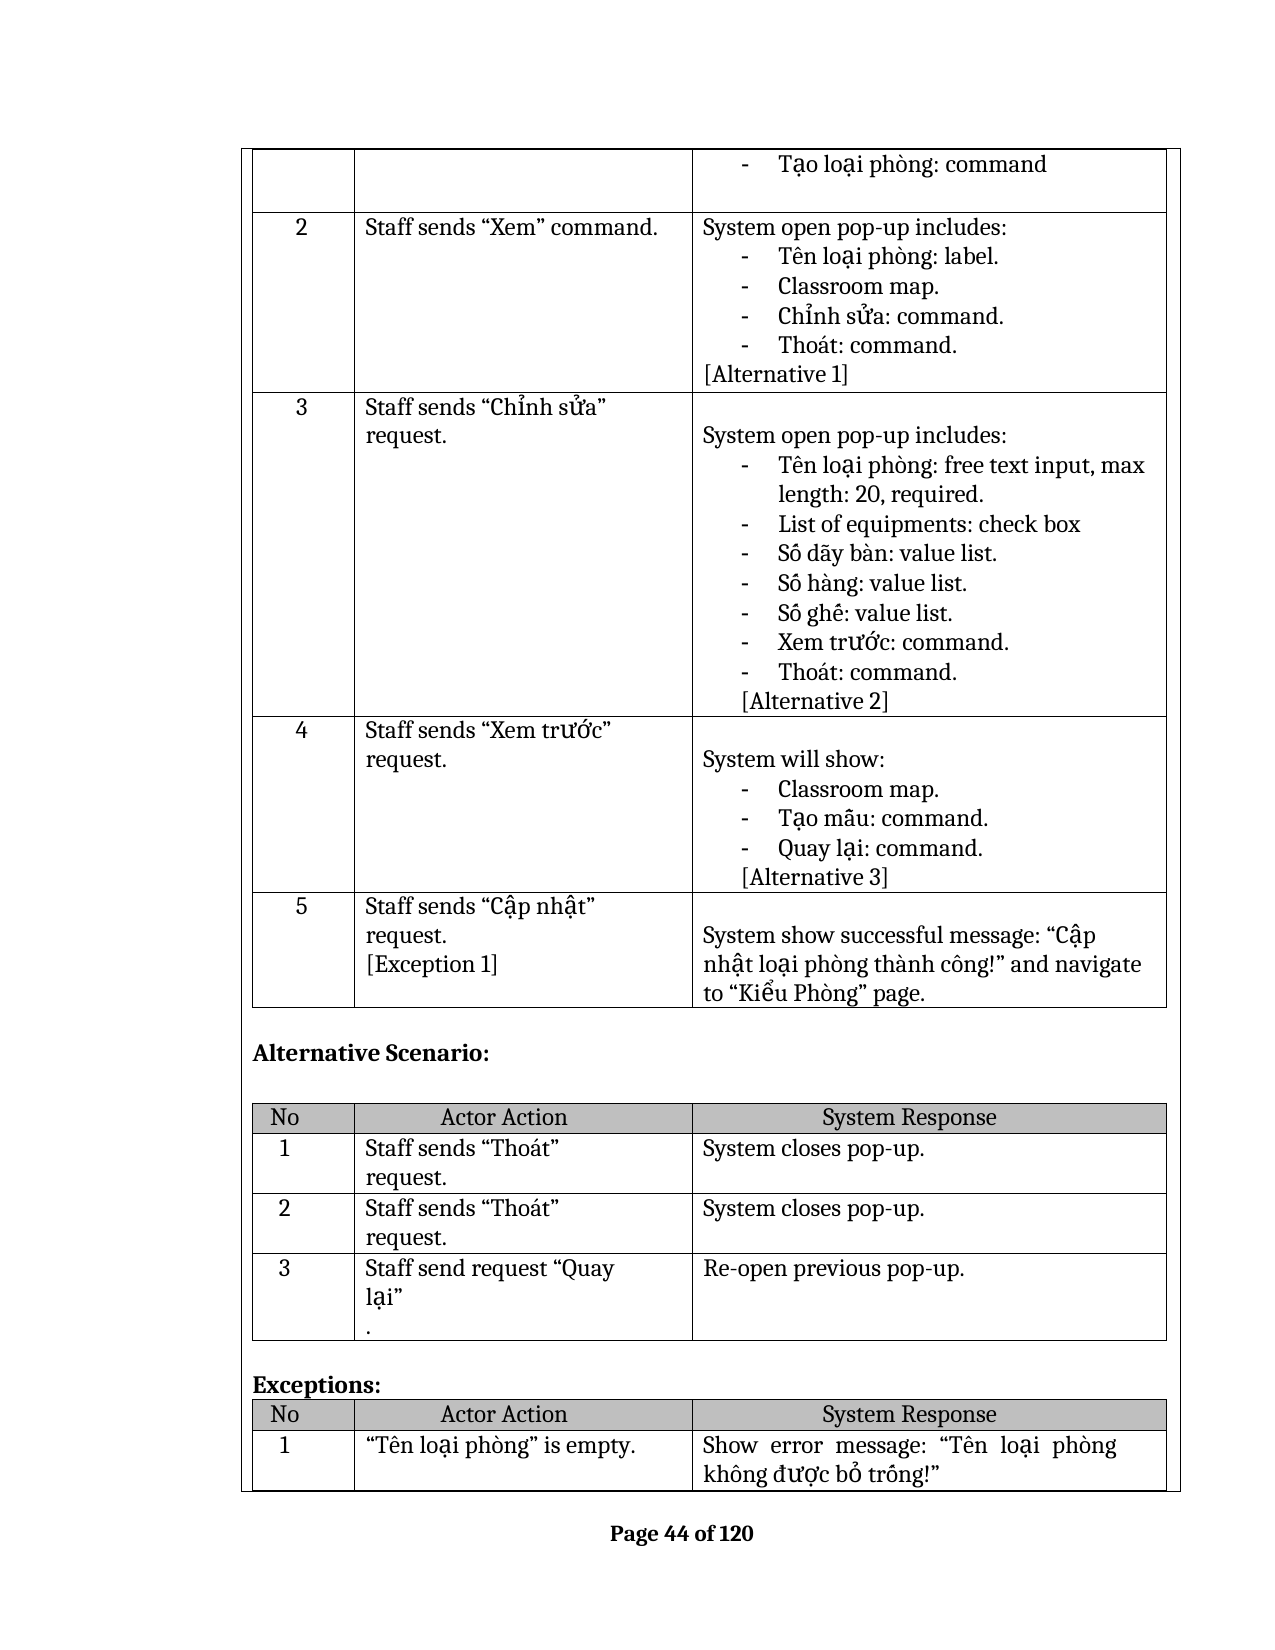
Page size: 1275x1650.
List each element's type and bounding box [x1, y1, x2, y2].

table_cell [242, 149, 1180, 1491]
